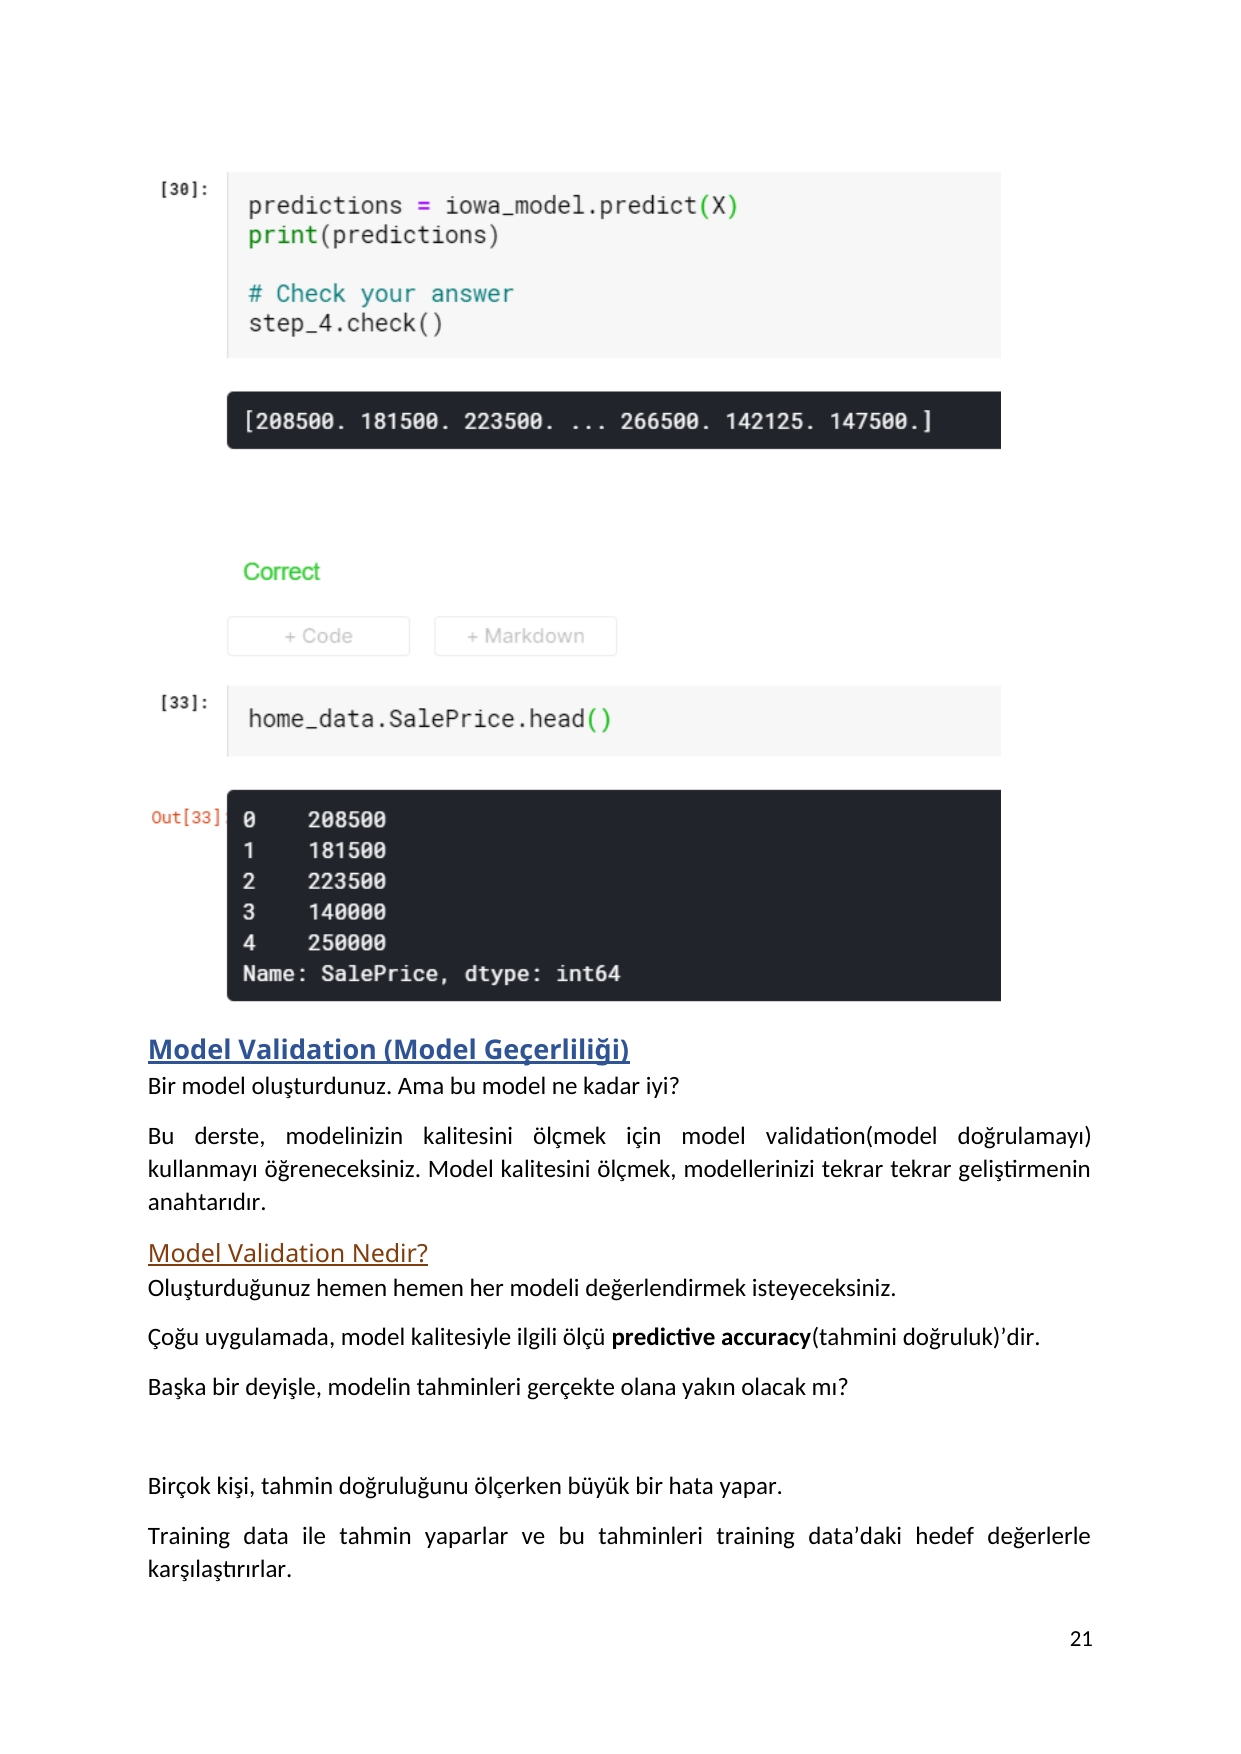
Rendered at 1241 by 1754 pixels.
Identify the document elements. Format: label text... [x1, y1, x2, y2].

text Oluşturduğunuz hemen hemen her modeli değerlendirmek isteyeceksiniz. [148, 1272, 1093, 1302]
text Başka bir deyişle, modelin tahminleri gerçekte olana yakın olacak mı? [148, 1371, 1093, 1402]
text Model Validation (Model Geçerliliği) [148, 1030, 1093, 1067]
text Model Validation Nedir? [148, 1235, 1093, 1269]
text Bir model oluşturdunuz. Ama bu model ne kadar iyi? [148, 1070, 1093, 1101]
text Training data ile tahmin yaparlar ve bu tahminleri training data’daki hedef değerlerle karşılaştırırlar. [148, 1520, 1093, 1583]
text Birçok kişi, tahmin doğruluğunu ölçerken büyük bir hata yapar. [148, 1470, 1093, 1501]
text Bu derste, modelinizin kalitesini ölçmek için model validation(model doğrulamayı) kullanmayı öğreneceksiniz. Model kalitesini ölçmek, modellerinizi tekrar tekrar geliştirmenin anahtarıdır. [148, 1120, 1093, 1216]
text Çoğu uygulamada, model kalitesiyle ilgili ölçü predictive accuracy(tahmini doğruluk)’dir. [148, 1322, 1093, 1352]
picture [147, 147, 1001, 1012]
